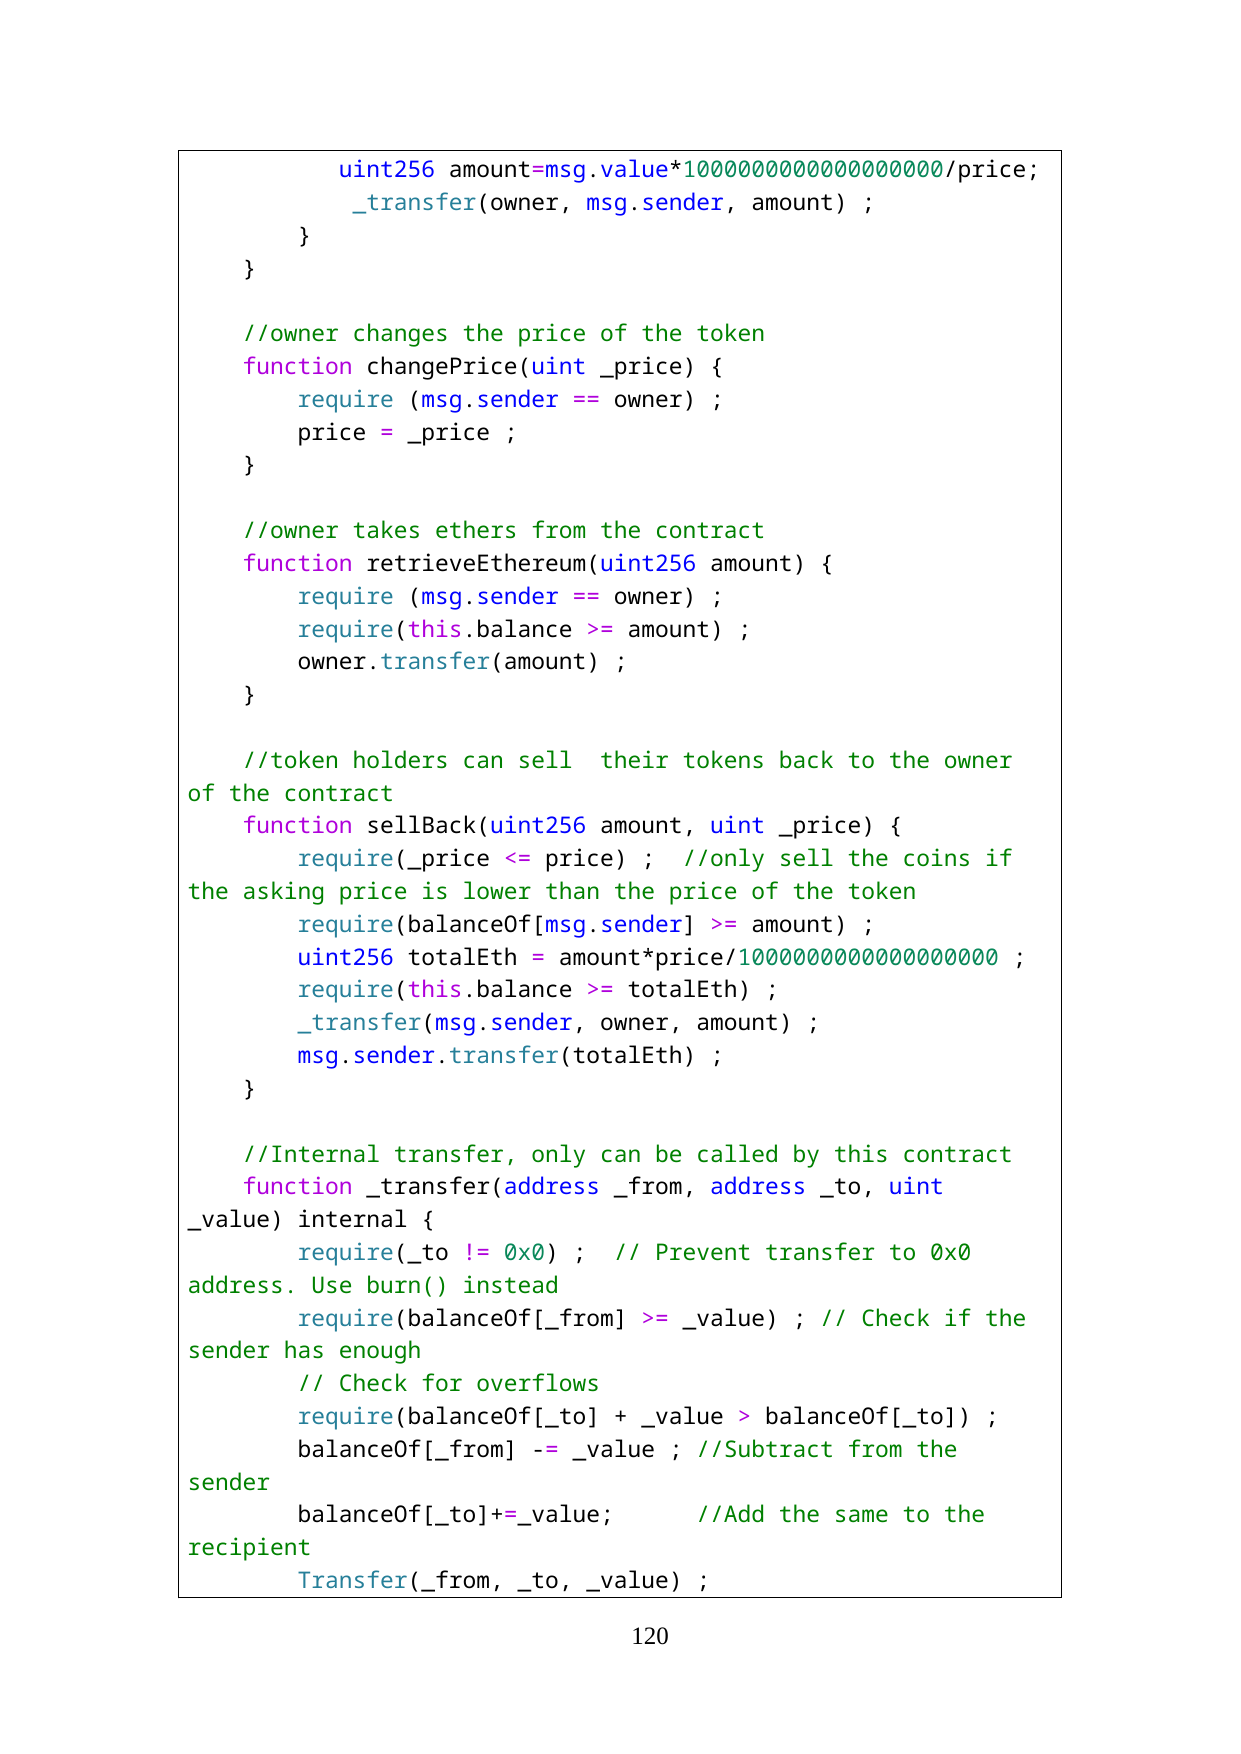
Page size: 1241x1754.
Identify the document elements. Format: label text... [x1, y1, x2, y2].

text require(_to != 0x0) ; // Prevent transfer to 0x0 address. Use burn() instead [179, 1233, 1061, 1298]
text owner.transfer(amount) ; [179, 642, 1061, 675]
text } [179, 216, 1061, 248]
text function retrieveEthereum(uint256 amount) { [179, 544, 1061, 577]
text } [179, 445, 1061, 480]
text uint256 totalEth = amount*price/1000000000000000000 ; [179, 937, 1061, 970]
text require(this.balance >= amount) ; [179, 609, 1061, 642]
text function sellBack(uint256 amount, uint _price) { [179, 806, 1061, 839]
text } [179, 248, 1061, 283]
text require (msg.sender == owner) ; [179, 380, 1061, 412]
text balanceOf[_from] -= _value ; //Subtract from the sender [179, 1430, 1061, 1495]
text // Check for overflows [179, 1364, 1061, 1397]
text require(_price <= price) ; //only sell the coins if the asking price is lower than the price of the token [179, 839, 1061, 905]
text //Internal transfer, only can be called by this contract [179, 1134, 1061, 1167]
text } [179, 1069, 1061, 1103]
text require(balanceOf[msg.sender] >= amount) ; [179, 905, 1061, 937]
text require (msg.sender == owner) ; [179, 577, 1061, 609]
text msg.sender.transfer(totalEth) ; [179, 1036, 1061, 1069]
text balanceOf[_to]+=_value; //Add the same to the recipient [179, 1495, 1061, 1561]
text _transfer(owner, msg.sender, amount) ; [179, 183, 1061, 216]
text price = _price ; [179, 412, 1061, 445]
text Transfer(_from, _to, _value) ; [179, 1561, 1061, 1597]
text //owner takes ethers from the contract [179, 511, 1061, 544]
text uint256 amount=msg.value*1000000000000000000/price; [179, 151, 1061, 183]
text require(balanceOf[_to] + _value > balanceOf[_to]) ; [179, 1397, 1061, 1430]
text function changePrice(uint _price) { [179, 347, 1061, 380]
text function _transfer(address _from, address _to, uint _value) internal { [179, 1167, 1061, 1233]
text _transfer(msg.sender, owner, amount) ; [179, 1003, 1061, 1036]
text //token holders can sell their tokens back to the owner of the contract [179, 741, 1061, 806]
text require(balanceOf[_from] >= _value) ; // Check if the sender has enough [179, 1298, 1061, 1364]
text require(this.balance >= totalEth) ; [179, 970, 1061, 1003]
text } [179, 675, 1061, 709]
text //owner changes the price of the token [179, 314, 1061, 347]
